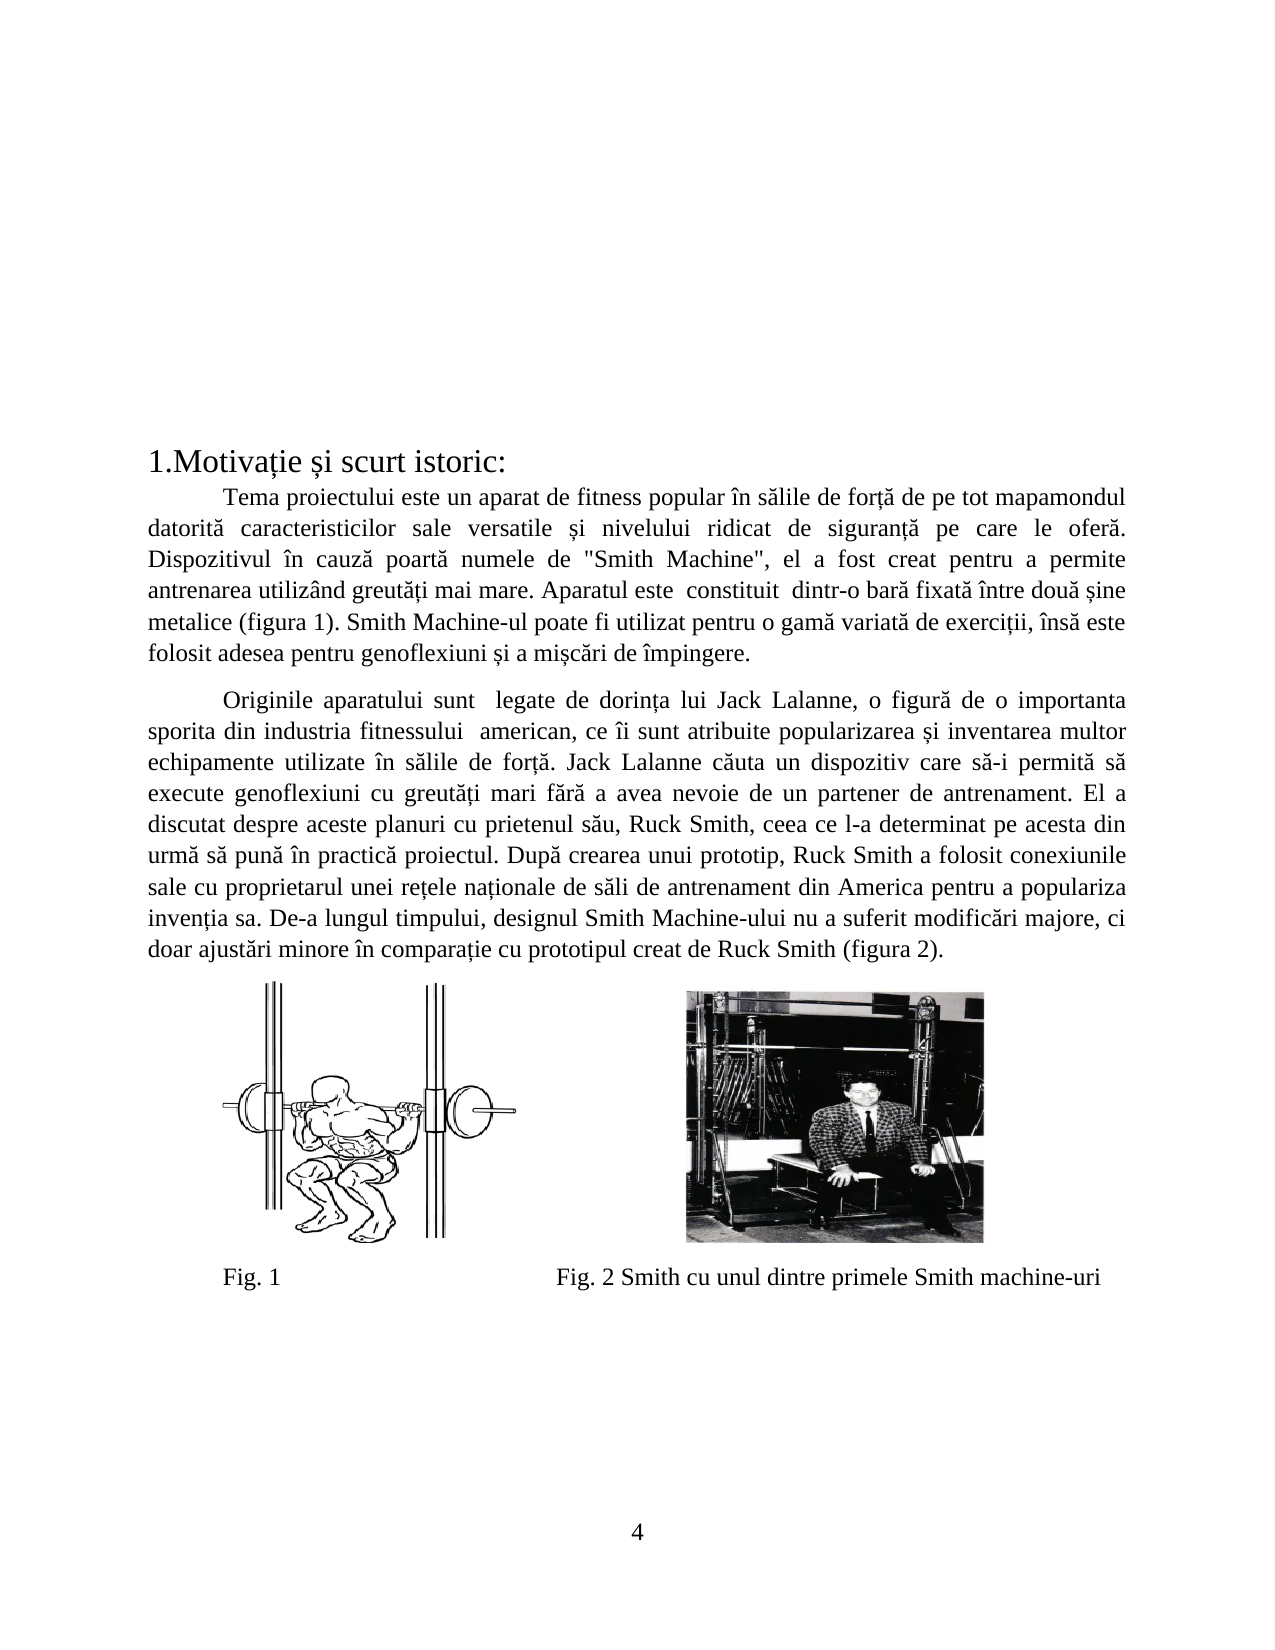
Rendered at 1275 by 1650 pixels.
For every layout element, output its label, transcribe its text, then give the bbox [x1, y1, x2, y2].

picture [222, 981, 518, 1243]
text Tema proiectului este un aparat de fitness popular în sălile de forță de pe tot mapamondul datorită caracteristicilor sale versatile și nivelului ridicat de siguranță pe care le oferă. Dispozitivul în cauză poartă numele de "Smith Machine", el a fost creat pentru a permite antrenarea utilizând greutăți mai mare. Aparatul este constituit dintr-o bară fixată între două șine metalice (figura 1). Smith Machine-ul poate fi utilizat pentru o gamă variată de exerciții, însă este folosit adesea pentru genoflexiuni și a mișcări de împingere. [148, 482, 1127, 666]
picture [685, 989, 985, 1243]
text Originile aparatului sunt legate de dorința lui Jack Lalanne, o figură de o importanta sporita din industria fitnessului american, ce îi sunt atribuite popularizarea și inventarea multor echipamente utilizate în sălile de forță. Jack Lalanne căuta un dispozitiv care să-i permită să execute genoflexiuni cu greutăți mari fără a avea nevoie de un partener de antrenament. El a discutat despre aceste planuri cu prietenul său, Ruck Smith, ceea ce l-a determinat pe acesta din urmă să pună în practică proiectul. După crearea unui prototip, Ruck Smith a folosit conexiunile sale cu proprietarul unei rețele naționale de săli de antrenament din America pentru a populariza invenția sa. De-a lungul timpului, designul Smith Machine-ului nu a suferit modificări majore, ci doar ajustări minore în comparație cu prototipul creat de Ruck Smith (figura 2). [148, 685, 1127, 962]
text Fig. 1 Fig. 2 Smith cu unul dintre primele Smith machine-uri [148, 1262, 1127, 1290]
subtitle 1.Motivație și scurt istoric: [148, 441, 1127, 479]
